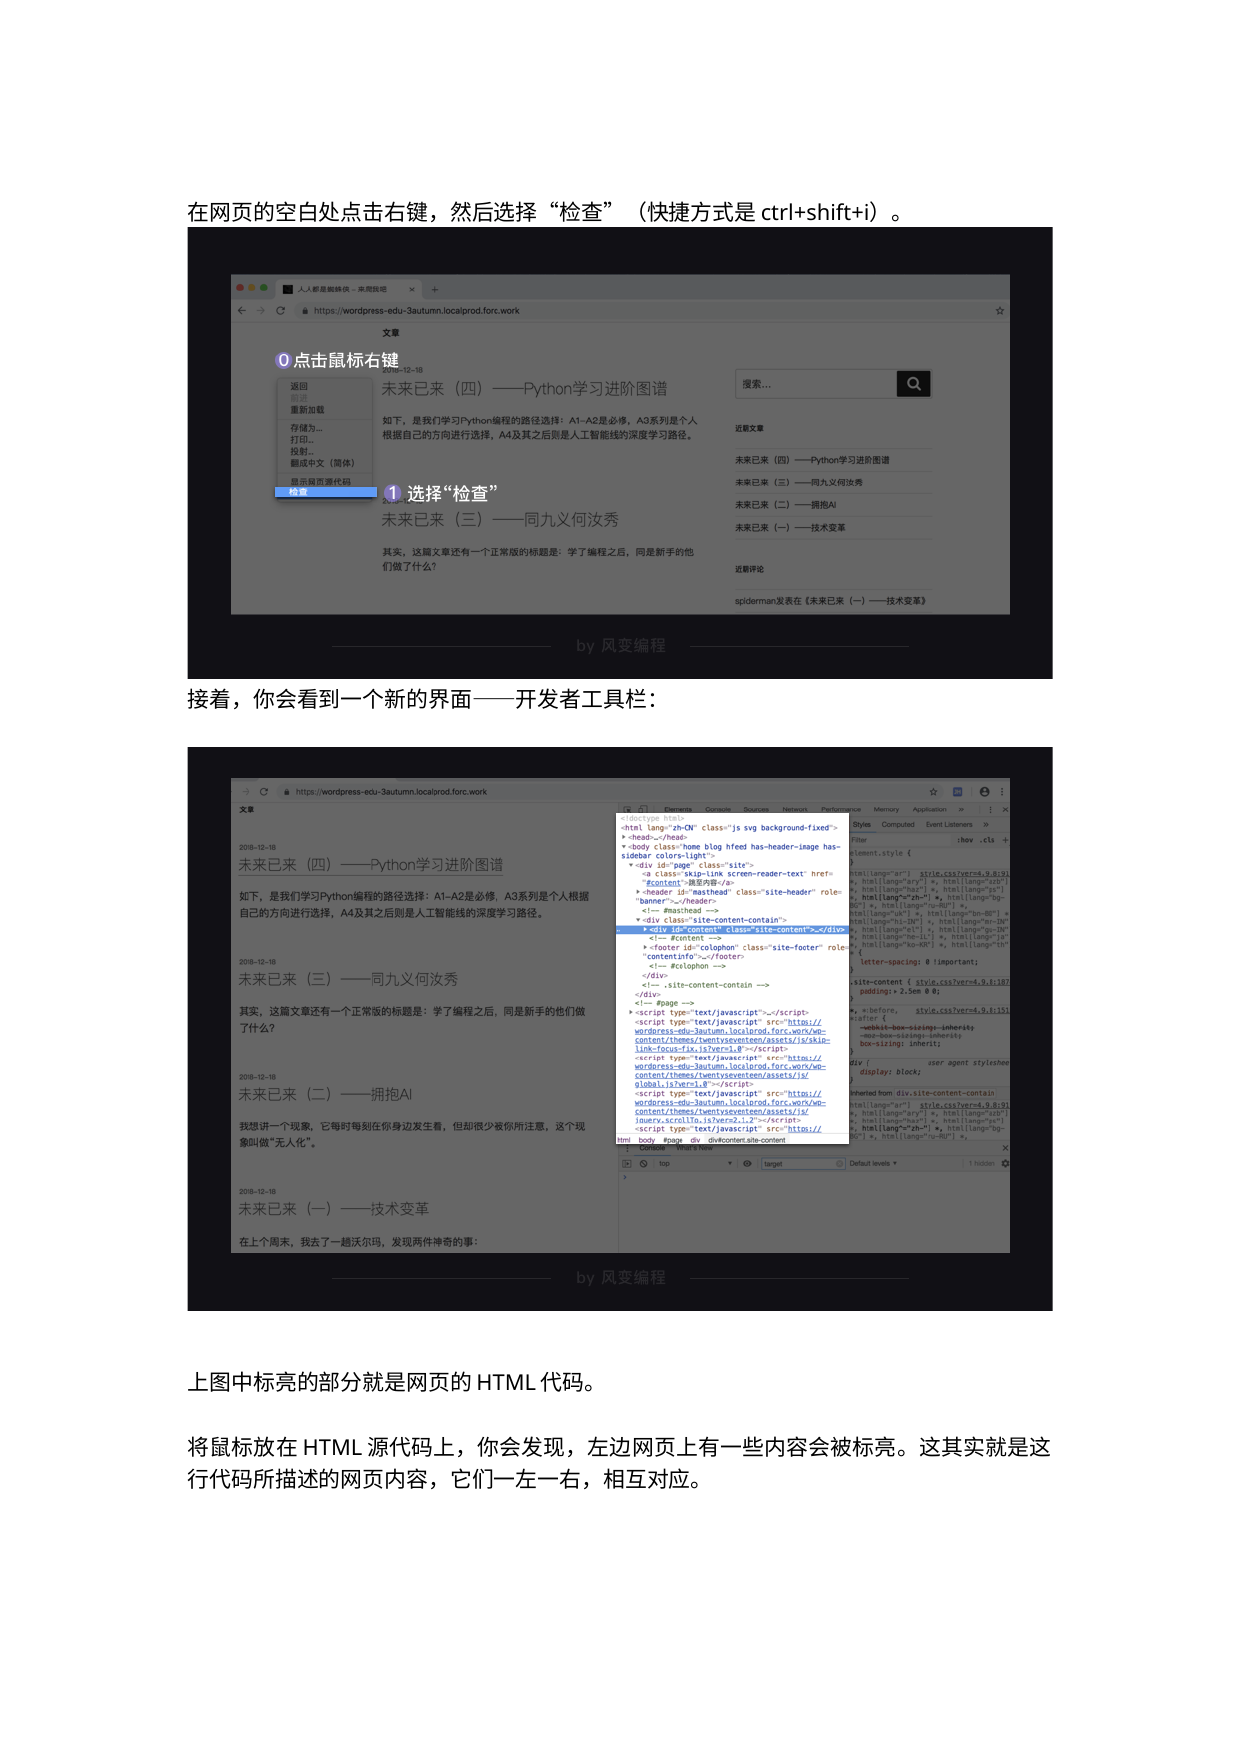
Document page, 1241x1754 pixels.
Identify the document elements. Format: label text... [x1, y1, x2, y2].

text 上图中标亮的部分就是网页的HTML代码。 [187, 1364, 1053, 1397]
text 将鼠标放在HTML源代码上，你会发现，左边网页上有一些内容会被标亮。这其实就是这行代码所描述的网页内容，它们一左一右，相互对应。 [187, 1429, 1053, 1494]
text 在网页的空白处点击右键，然后选择“检查”（快捷方式是ctrl+shift+i）。 [187, 194, 1053, 227]
picture [187, 227, 1053, 679]
picture [187, 747, 1053, 1311]
text 接着，你会看到一个新的界面——开发者工具栏： [187, 682, 1053, 714]
